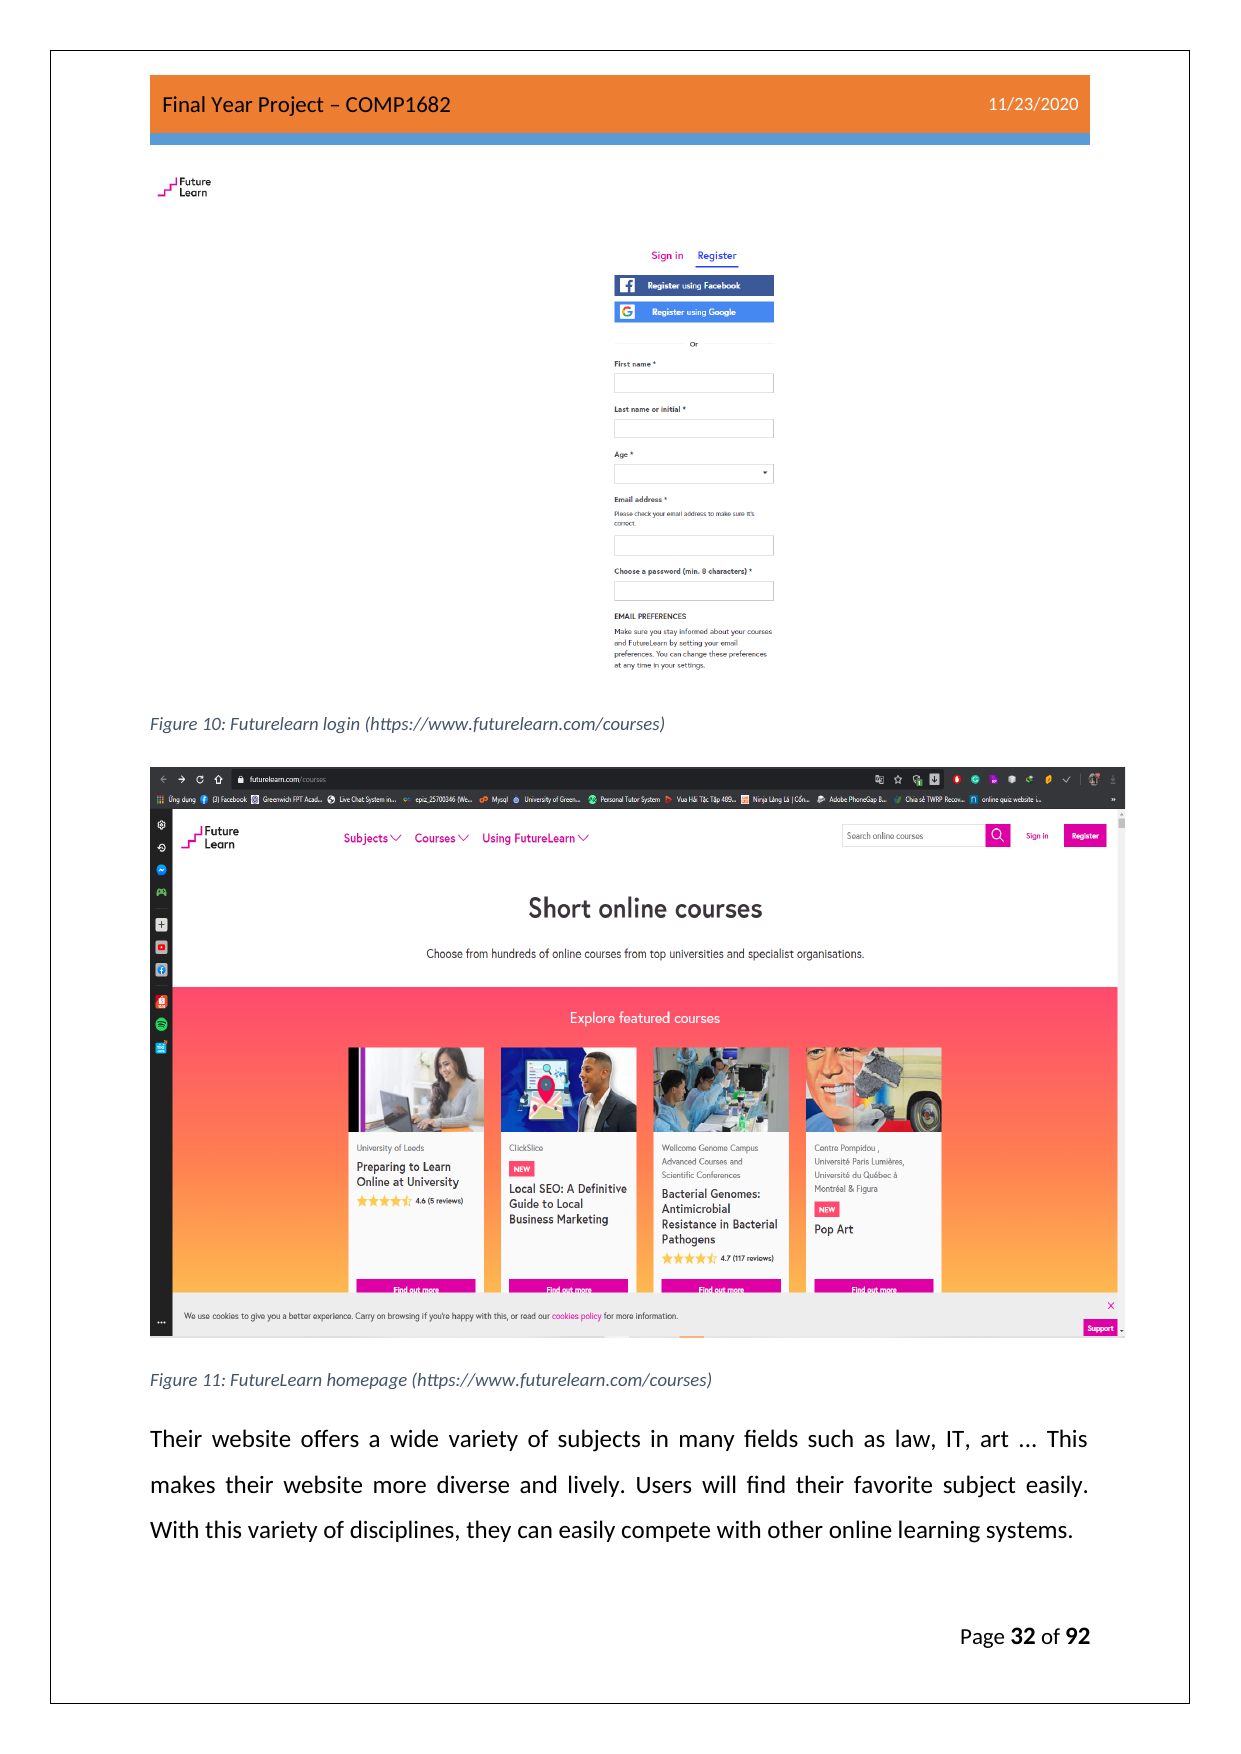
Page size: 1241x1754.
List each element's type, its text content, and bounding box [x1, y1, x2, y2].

picture [150, 173, 1125, 682]
text Their website offers a wide variety of subjects in many fields such as law, IT, art ... This makes their website more diverse and lively. Users will find their favorite subject easily. With this variety of disciplines, they can easily compete with other online learning systems. [150, 1423, 1090, 1545]
picture [150, 767, 1125, 1338]
text Figure 11: FutureLearn homepage (https://www.futurelearn.com/courses) [150, 1368, 1090, 1391]
text Figure 10: Futurelearn login (https://www.futurelearn.com/courses) [150, 712, 1090, 735]
